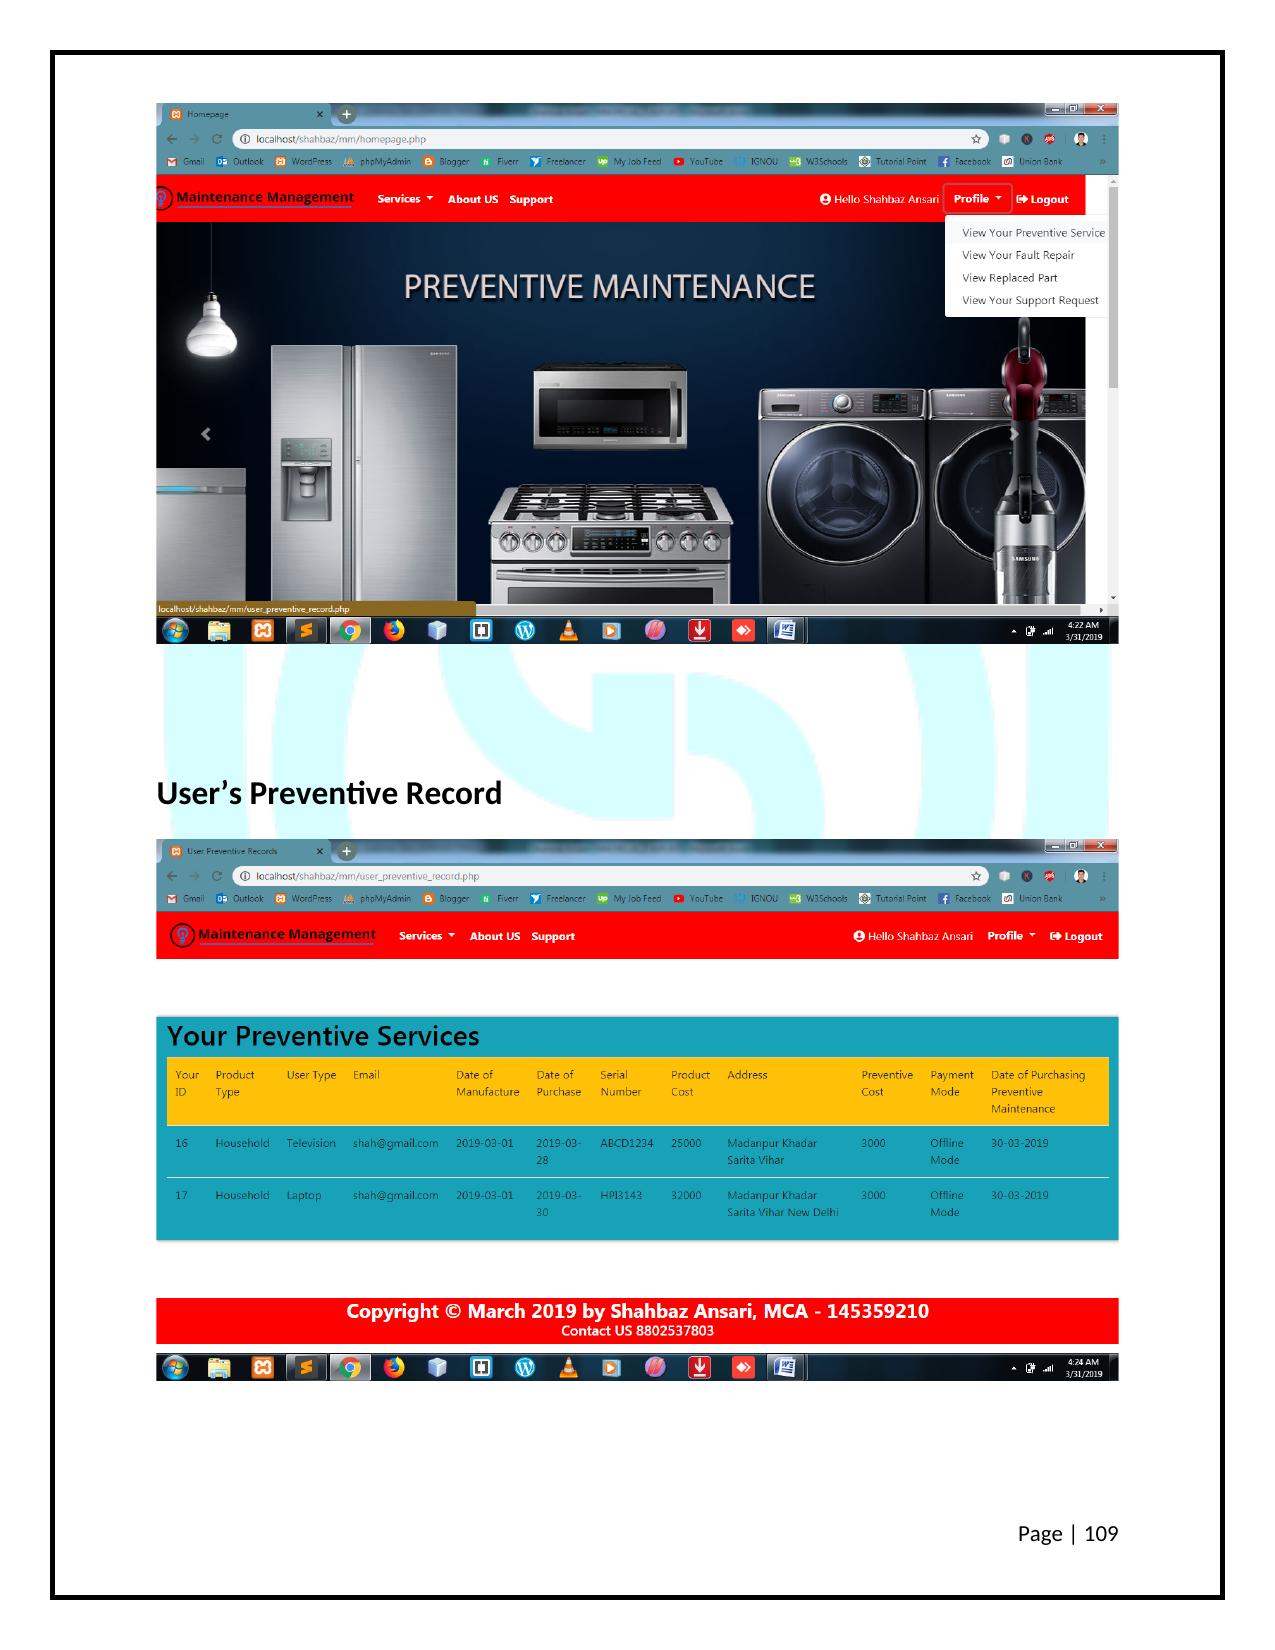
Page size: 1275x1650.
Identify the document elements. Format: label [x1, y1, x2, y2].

picture [156, 103, 1119, 644]
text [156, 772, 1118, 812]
picture [156, 839, 1119, 1381]
